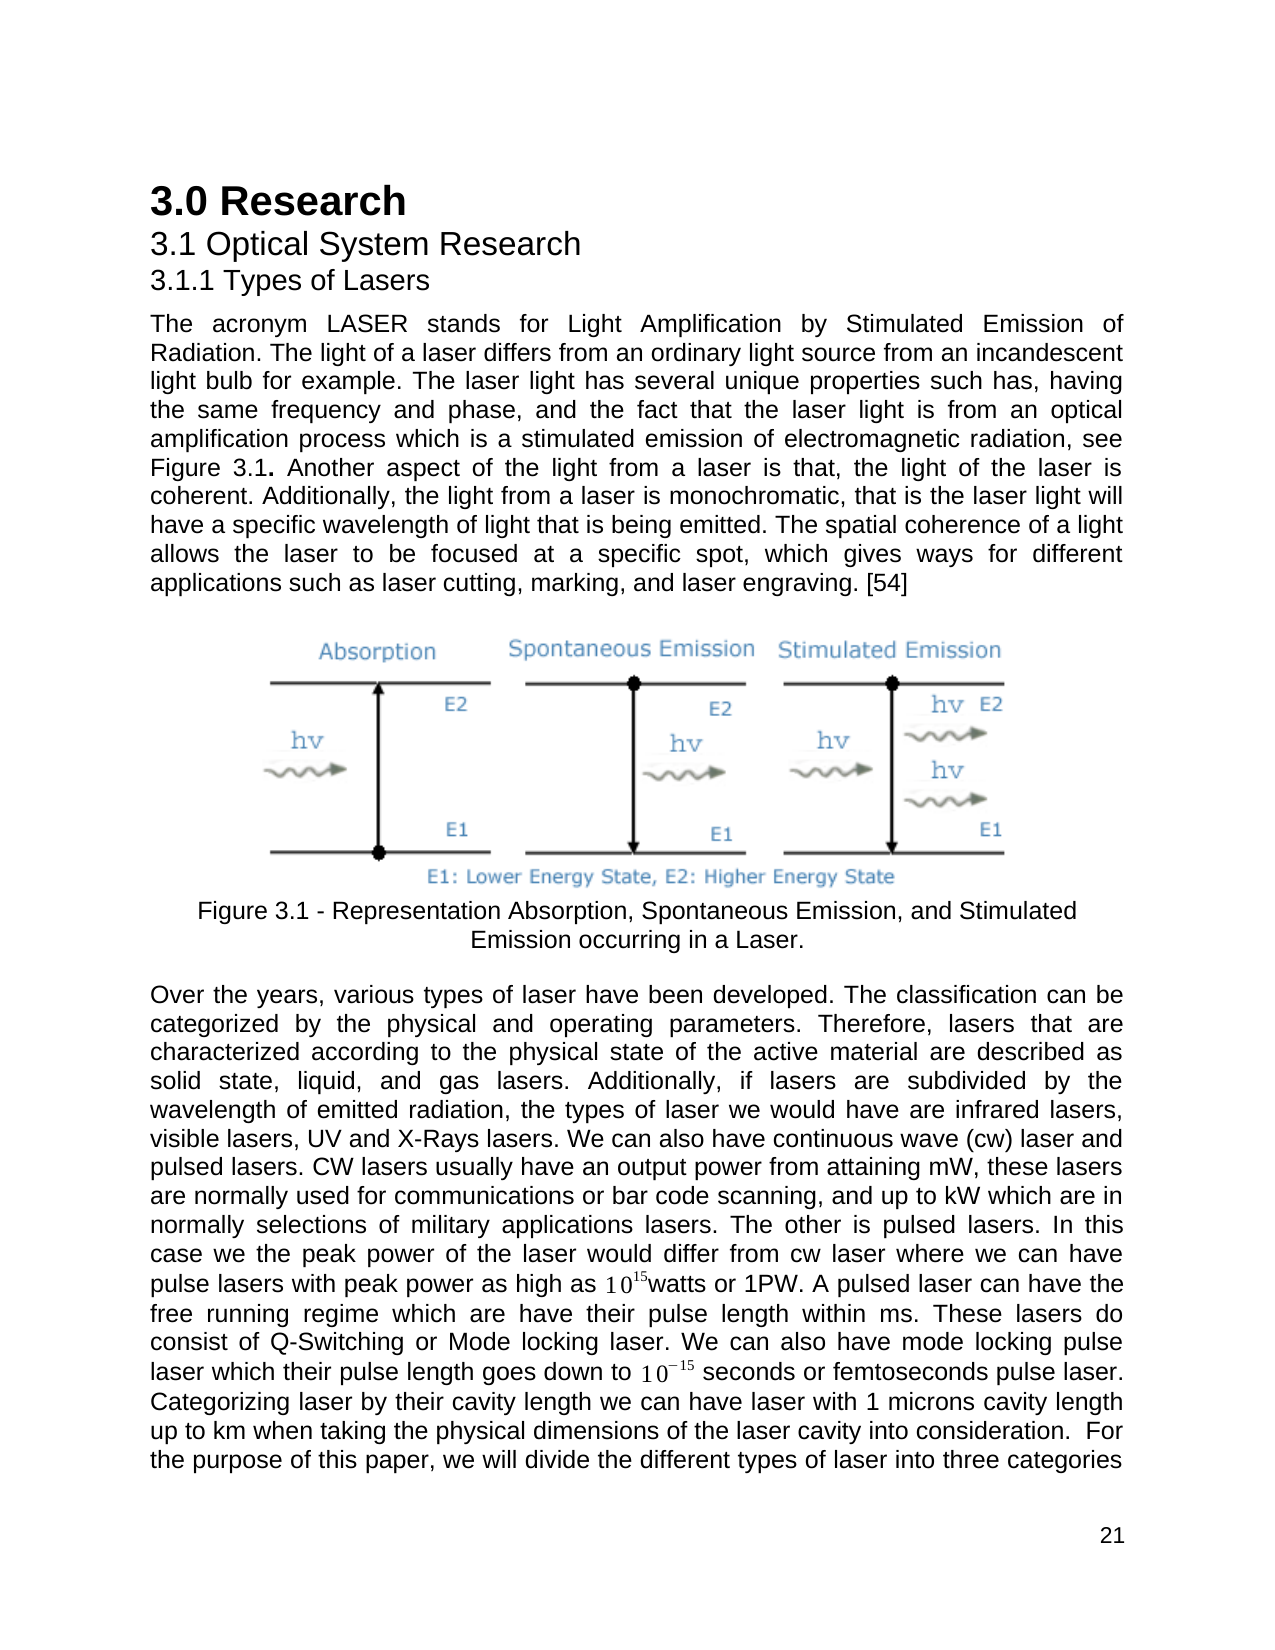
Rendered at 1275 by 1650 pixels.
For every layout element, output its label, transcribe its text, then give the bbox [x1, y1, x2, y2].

subtitle 3.1.1 Types of Lasers [150, 263, 1125, 296]
subtitle 3.0 Research [150, 176, 1125, 224]
text The acronym LASER stands for Light Amplification by Stimulated Emission of Radiation. The light of a laser differs from an ordinary light source from an incandescent light bulb for example. The laser light has several unique properties such has, having the same frequency and phase, and the fact that the laser light is from an optical amplification process which is a stimulated emission of electromagnetic radiation, see Figure 3.1. Another aspect of the light from a laser is that, the light of the laser is coherent. Additionally, the light from a laser is monochromatic, that is the laser light will have a specific wavelength of light that is being emitted. The spatial coherence of a light allows the laser to be focused at a specific spot, which gives ways for different applications such as laser cutting, marking, and laser engraving. [54] [150, 309, 1125, 596]
picture [261, 622, 1014, 896]
text Figure 3.1 - Representation Absorption, Spontaneous Emission, and Stimulated Emission occurring in a Laser. [150, 896, 1125, 953]
subtitle 3.1 Optical System Research [150, 224, 1125, 263]
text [150, 980, 1125, 1473]
